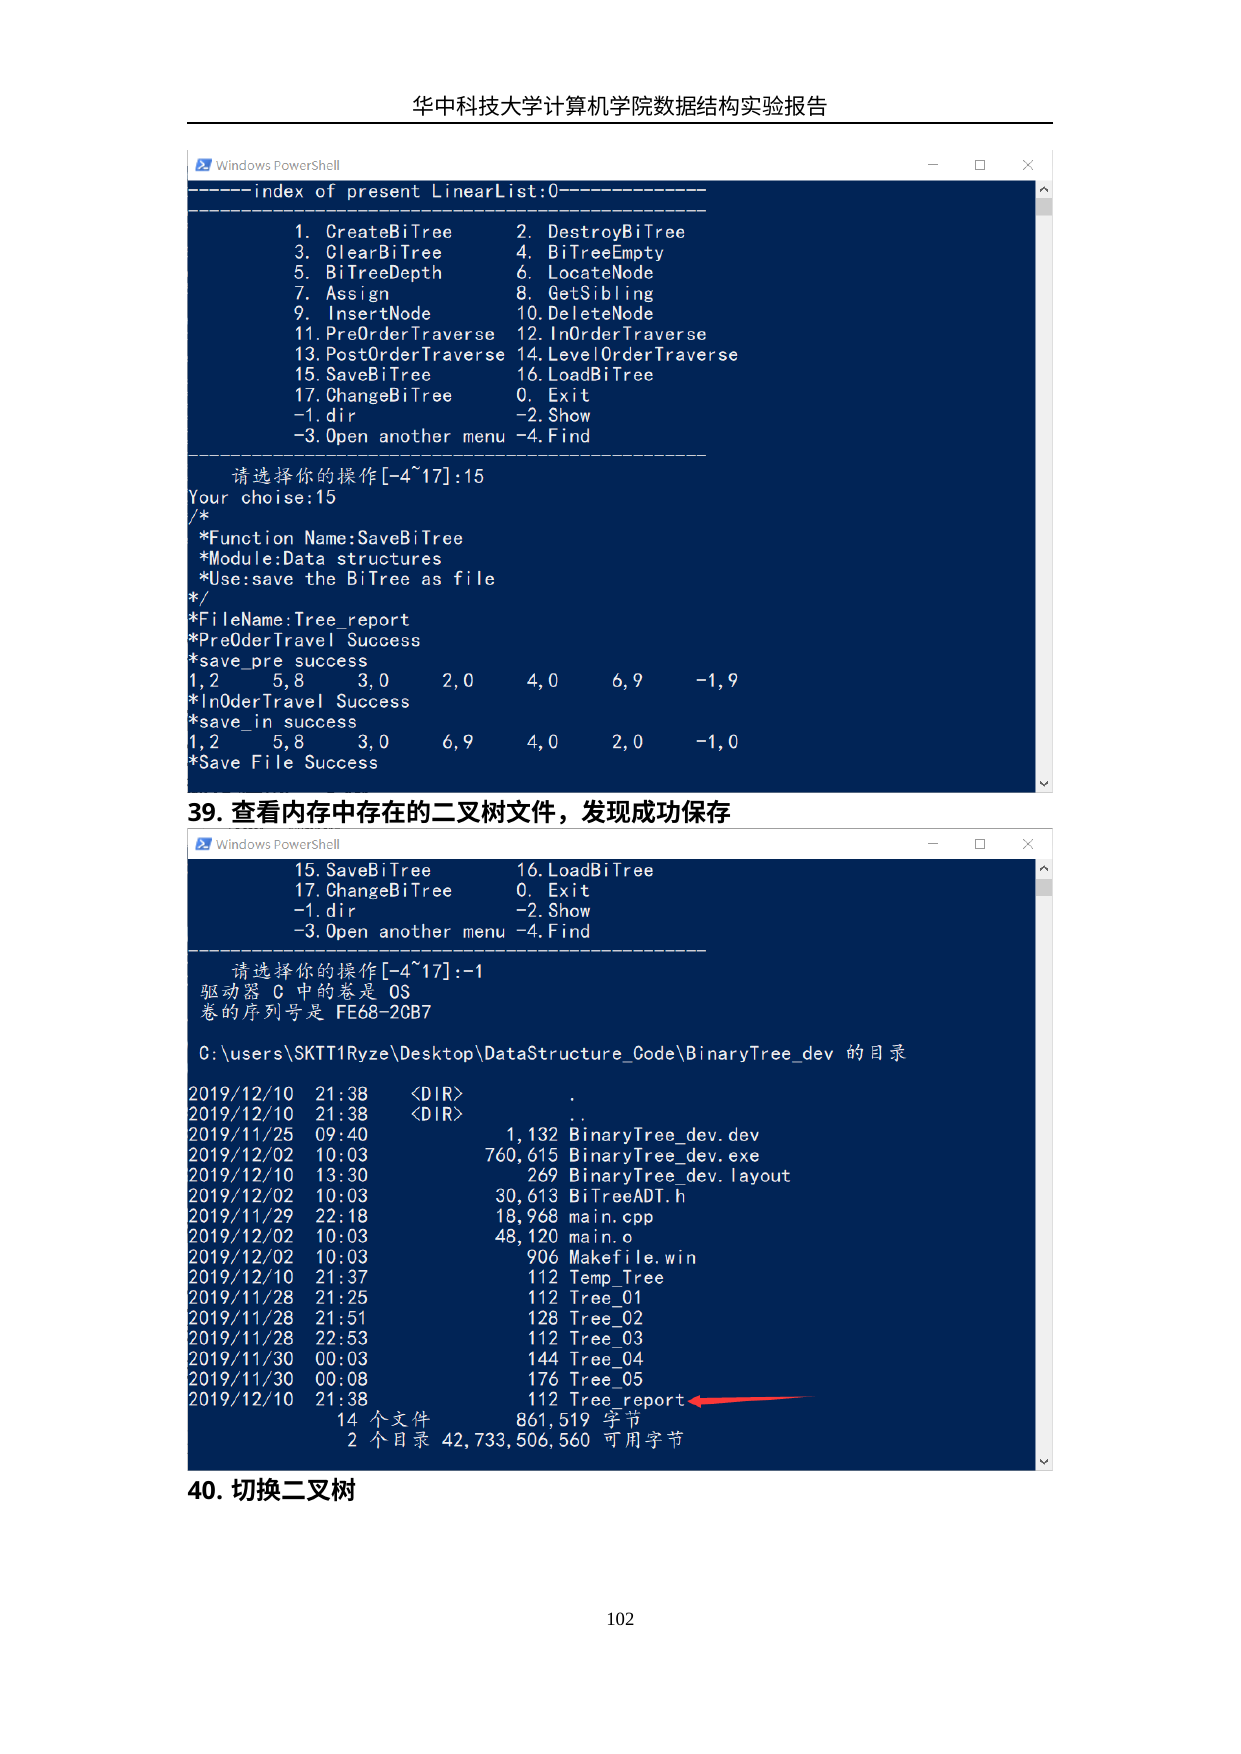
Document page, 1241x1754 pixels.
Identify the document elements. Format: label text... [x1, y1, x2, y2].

list 查看内存中存在的二叉树文件，发现成功保存 [187, 793, 1053, 828]
list 切换二叉树 [187, 1471, 1053, 1507]
picture [187, 828, 1053, 1471]
picture [187, 150, 1053, 793]
